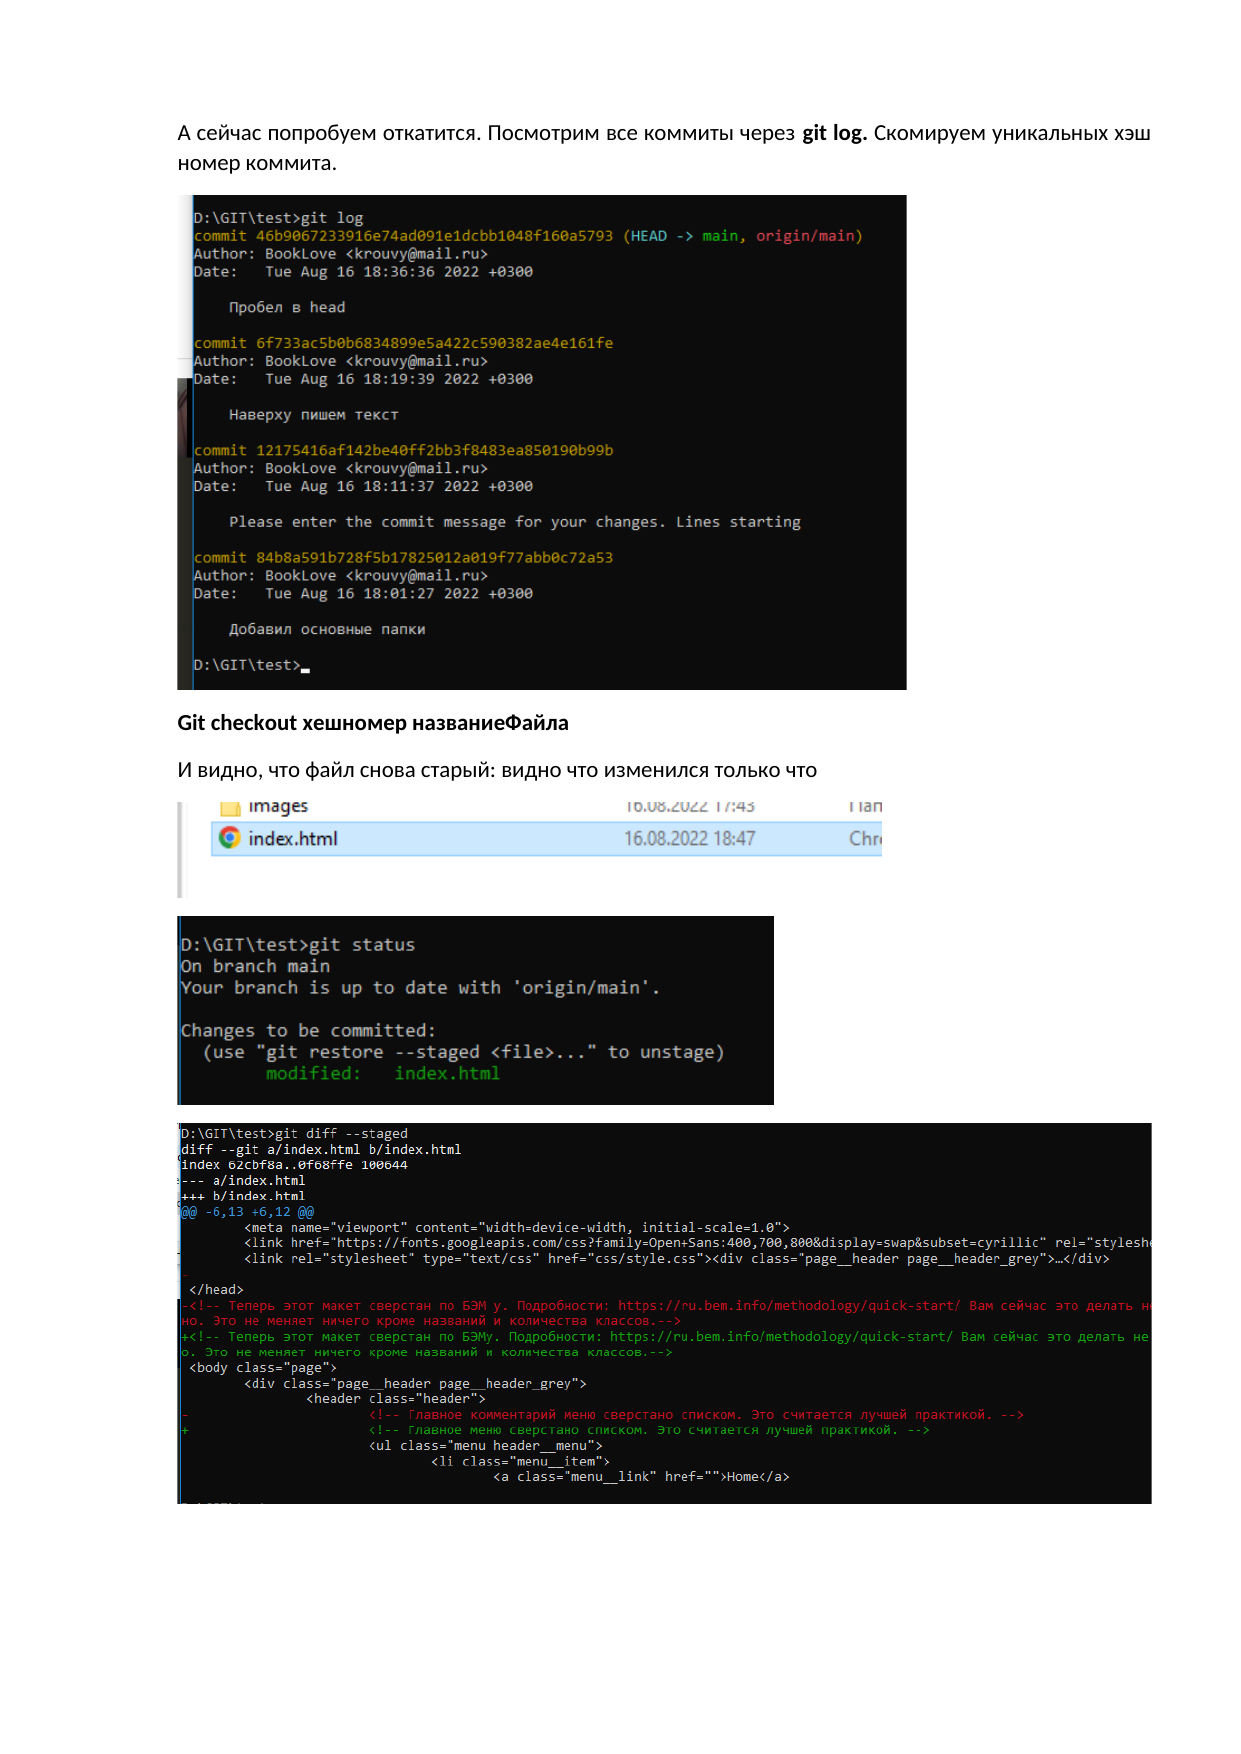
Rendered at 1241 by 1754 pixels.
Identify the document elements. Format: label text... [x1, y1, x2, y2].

picture [177, 1123, 1152, 1504]
text Git checkout хешномер названиеФайла [177, 708, 1152, 736]
picture [177, 195, 907, 690]
text И видно, что файл снова старый: видно что изменился только что [177, 755, 1152, 783]
picture [177, 916, 774, 1105]
picture [177, 802, 882, 898]
text А сейчас попробуем откатится. Посмотрим все коммиты через git log. Скомируем уникальных хэш номер коммита. [177, 118, 1152, 176]
